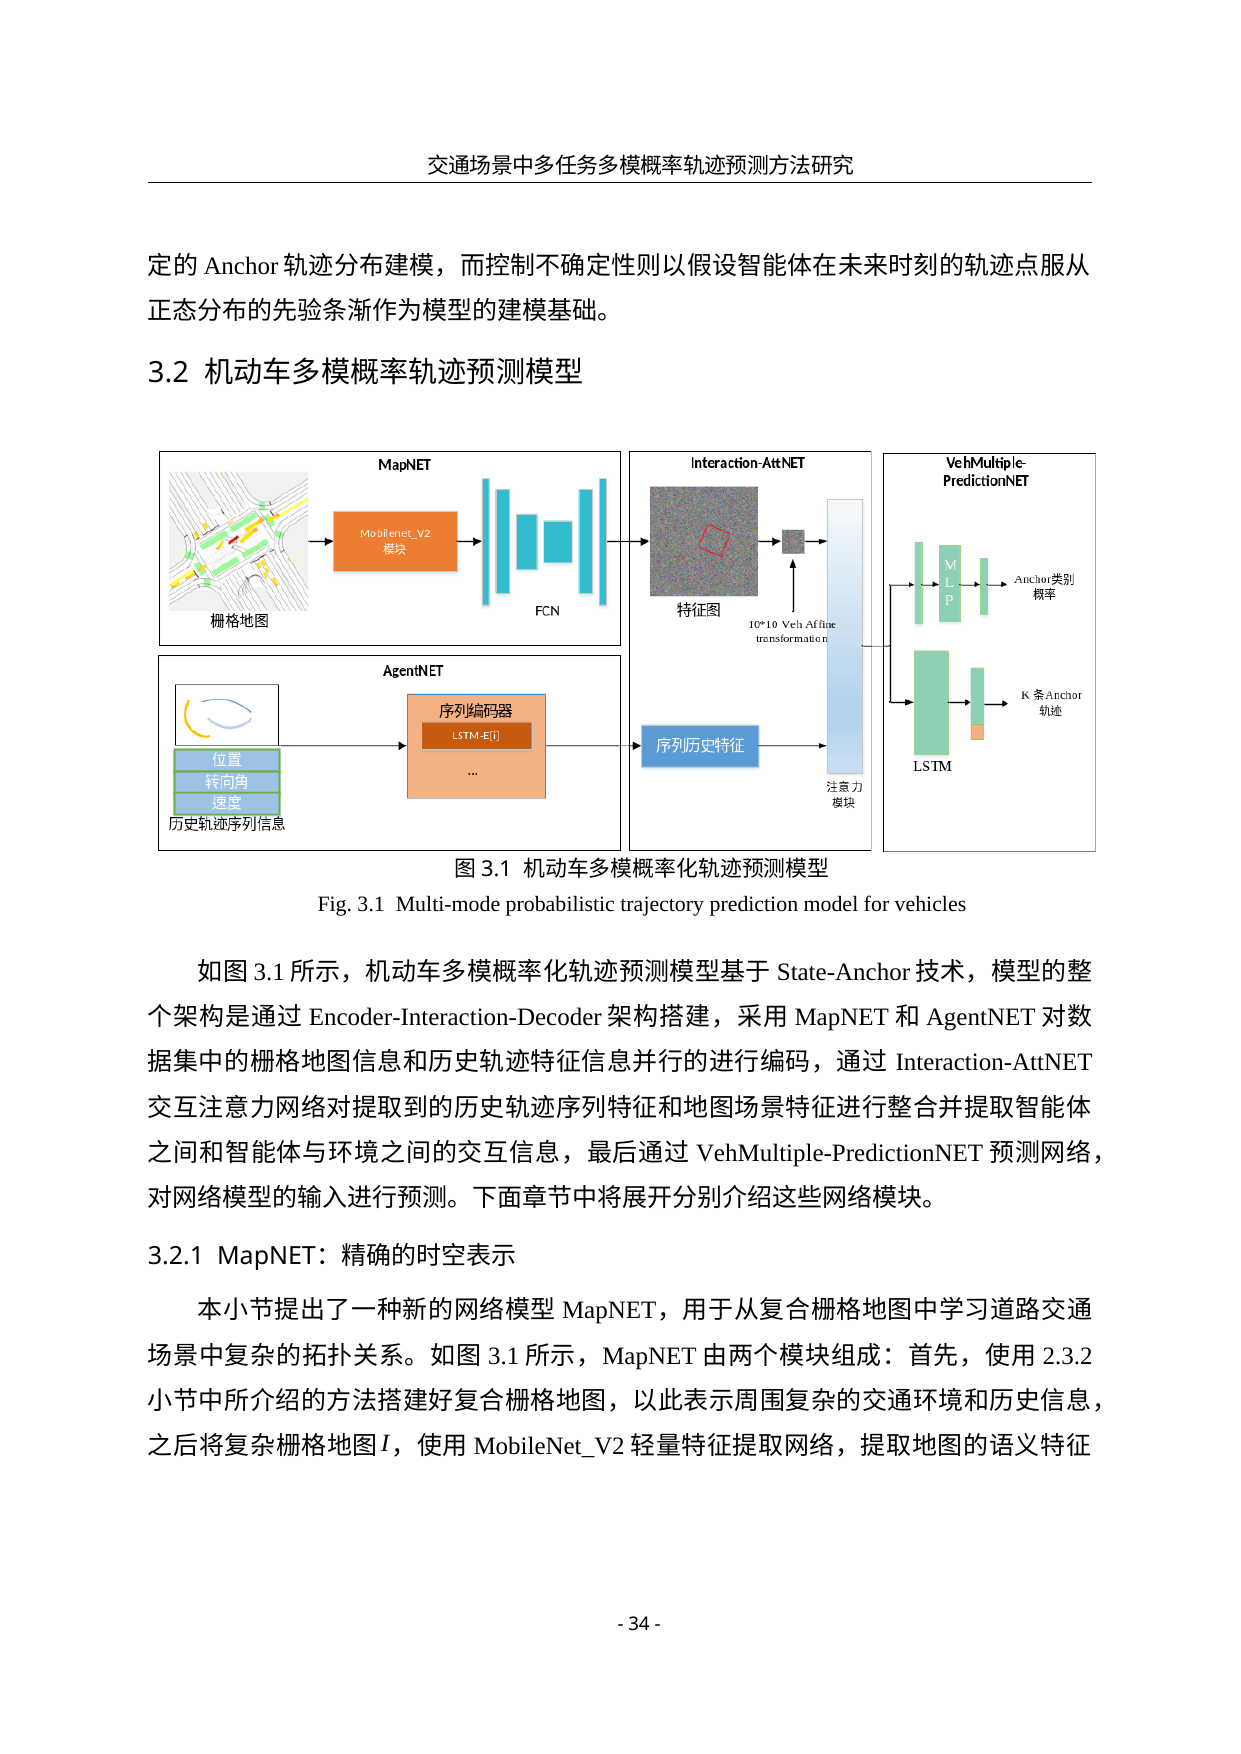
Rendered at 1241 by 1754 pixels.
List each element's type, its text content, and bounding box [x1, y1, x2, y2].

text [148, 1290, 1092, 1462]
text 如图3.1所示，机动车多模概率化轨迹预测模型基于State-Anchor技术，模型的整个架构是通过Encoder-Interaction-Decoder架构搭建，采用MapNET和AgentNET对数据集中的栅格地图信息和历史轨迹特征信息并行的进行编码，通过Interaction-AttNET交互注意力网络对提取到的历史轨迹序列特征和地图场景特征进行整合并提取智能体之间和智能体与环境之间的交互信息，最后通过VehMultiple-PredictionNET预测网络，对网络模型的输入进行预测。下面章节中将展开分别介绍这些网络模块。 [148, 951, 1092, 1214]
subtitle 3.2.1 MapNET：精确的时空表示 [148, 1235, 1092, 1272]
text Fig. 3.1 Multi-mode probabilistic trajectory prediction model for vehicles [148, 891, 1092, 916]
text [148, 246, 1092, 327]
text 图3.1 机动车多模概率化轨迹预测模型 [148, 851, 1092, 883]
subtitle 3.2 机动车多模概率轨迹预测模型 [148, 349, 1092, 391]
